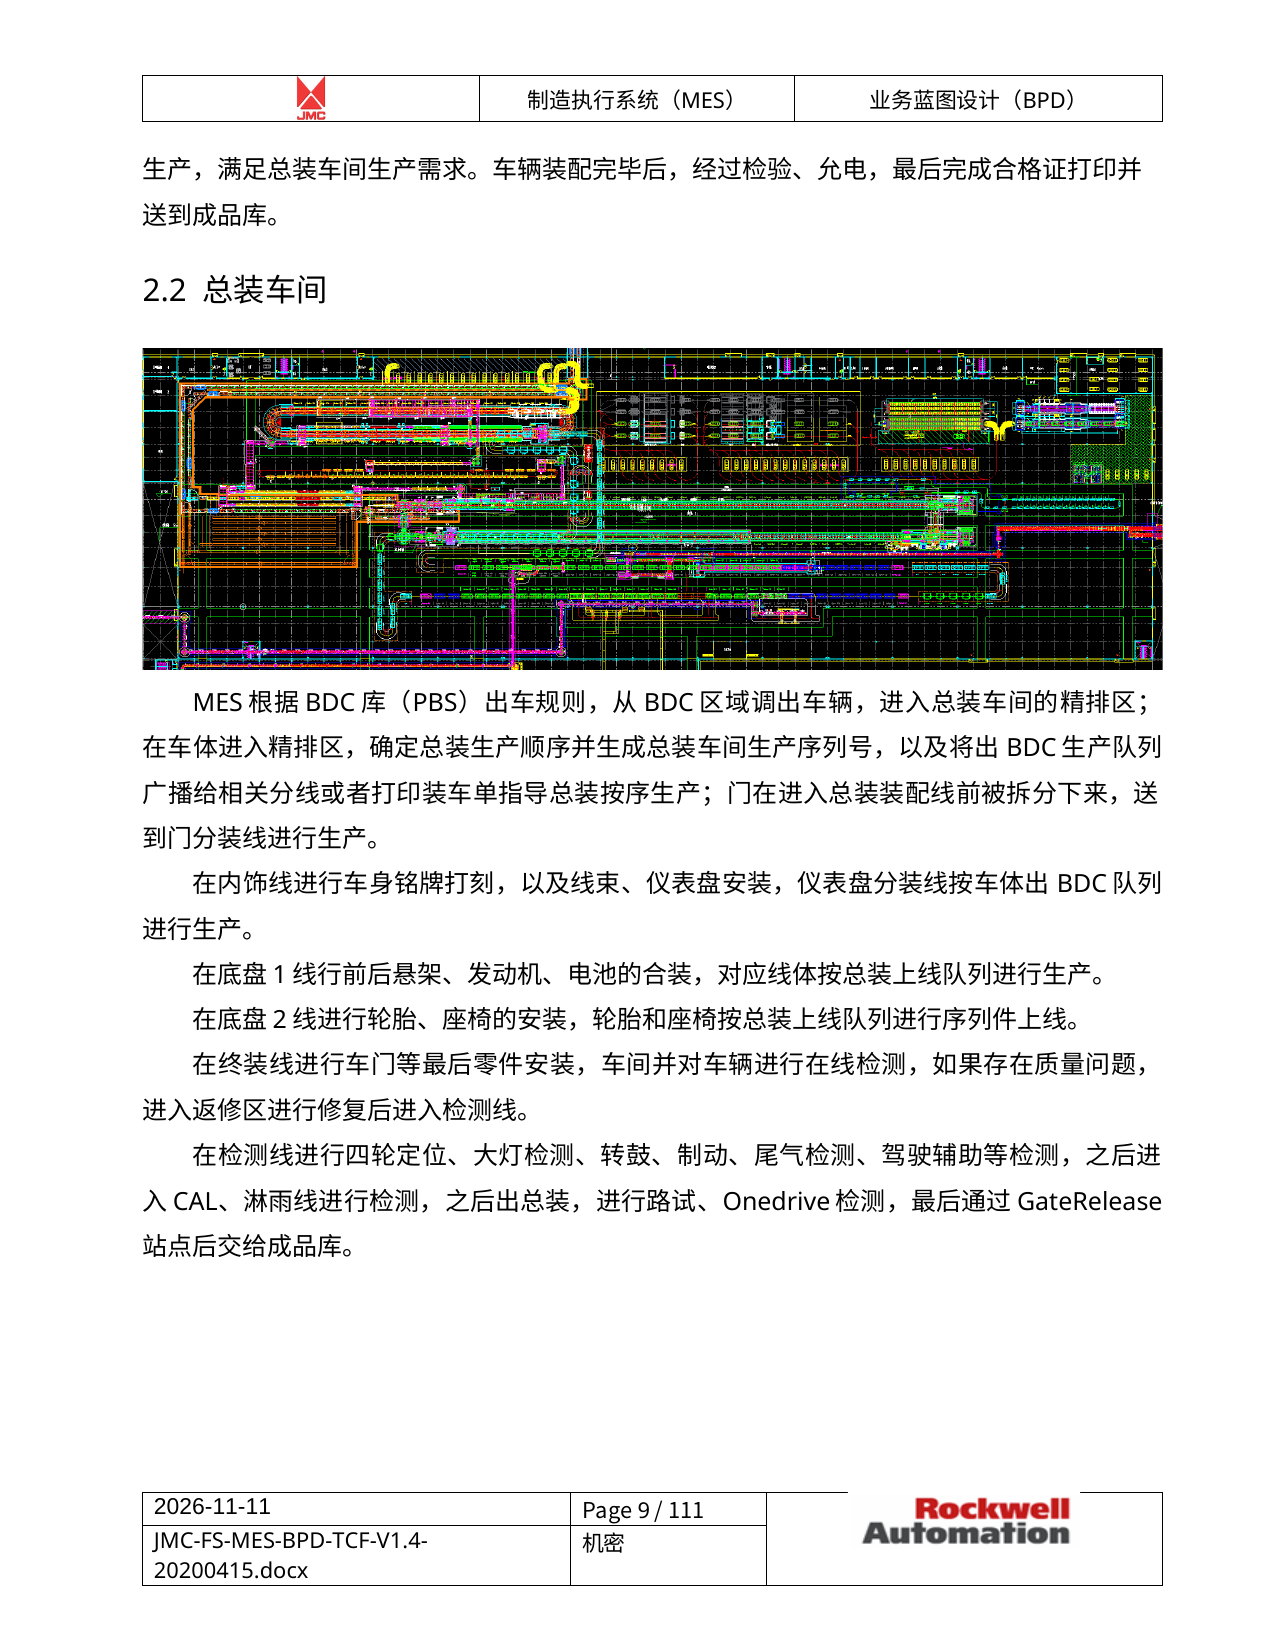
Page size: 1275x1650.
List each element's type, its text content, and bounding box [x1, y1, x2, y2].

text 在检测线进行四轮定位、大灯检测、转鼓、制动、尾气检测、驾驶辅助等检测，之后进入CAL、淋雨线进行检测，之后出总装，进行路试、Onedrive检测，最后通过GateRelease站点后交给成品库。 [142, 1136, 1162, 1262]
text MES根据BDC库（PBS）出车规则，从BDC区域调出车辆，进入总装车间的精排区；在车体进入精排区，确定总装生产顺序并生成总装车间生产序列号，以及将出BDC生产队列广播给相关分线或者打印装车单指导总装按序生产；门在进入总装装配线前被拆分下来，送到门分装线进行生产。 [142, 682, 1162, 855]
text 在底盘2线进行轮胎、座椅的安装，轮胎和座椅按总装上线队列进行序列件上线。 [142, 1000, 1162, 1036]
text 在内饰线进行车身铭牌打刻，以及线束、仪表盘安装，仪表盘分装线按车体出BDC队列进行生产。 [142, 864, 1162, 945]
picture [847, 1492, 1080, 1549]
picture [142, 348, 1163, 670]
picture [296, 76, 326, 121]
text 在终装线进行车门等最后零件安装，车间并对车辆进行在线检测，如果存在质量问题，进入返修区进行修复后进入检测线。 [142, 1045, 1162, 1127]
subtitle 总装车间 [142, 268, 1162, 310]
text 在底盘1线行前后悬架、发动机、电池的合装，对应线体按总装上线队列进行生产。 [142, 954, 1162, 991]
